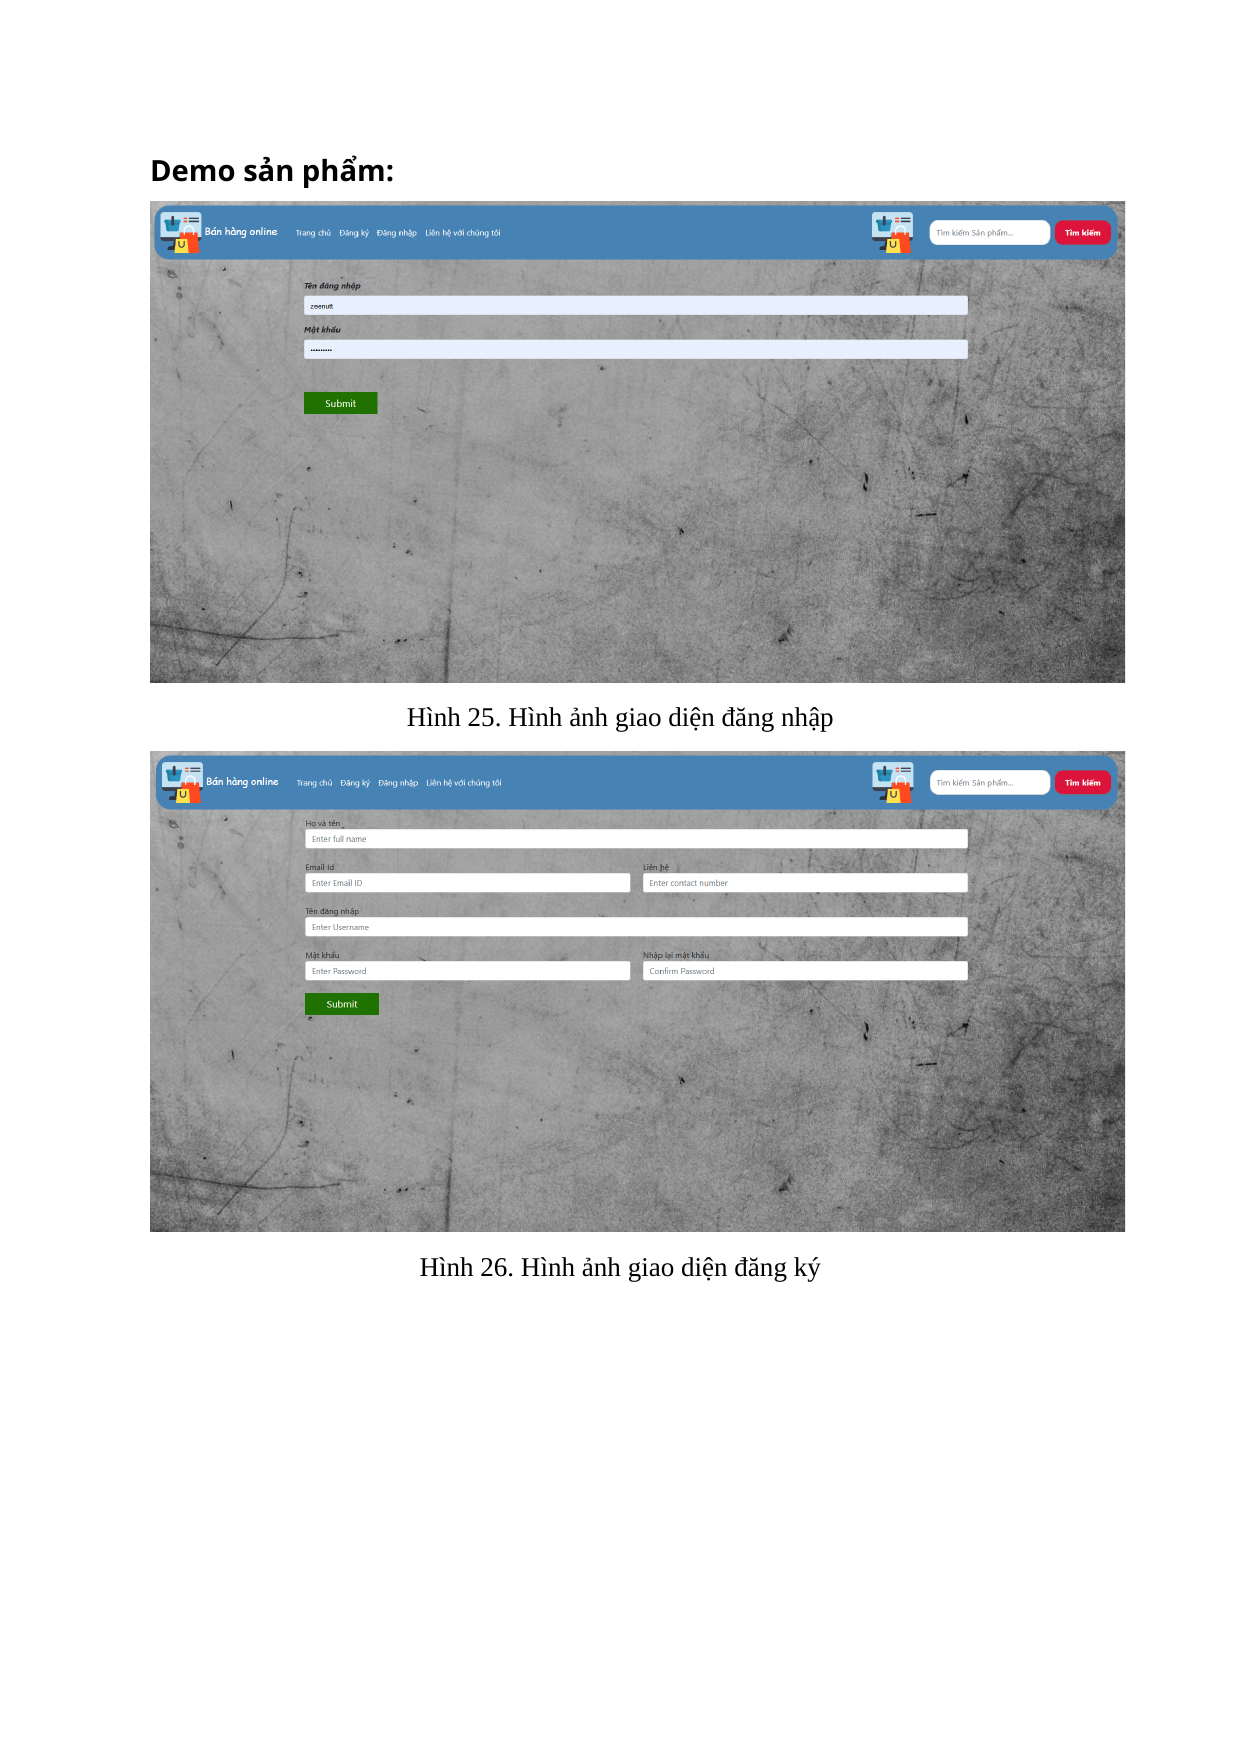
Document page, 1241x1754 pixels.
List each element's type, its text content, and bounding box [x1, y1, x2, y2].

picture [150, 751, 1125, 1232]
picture [150, 201, 1125, 683]
text Hình 26. Hình ảnh giao diện đăng ký [150, 1251, 1090, 1282]
text Hình 25. Hình ảnh giao diện đăng nhập [150, 701, 1090, 732]
subtitle Demo sản phẩm: [150, 150, 1090, 190]
